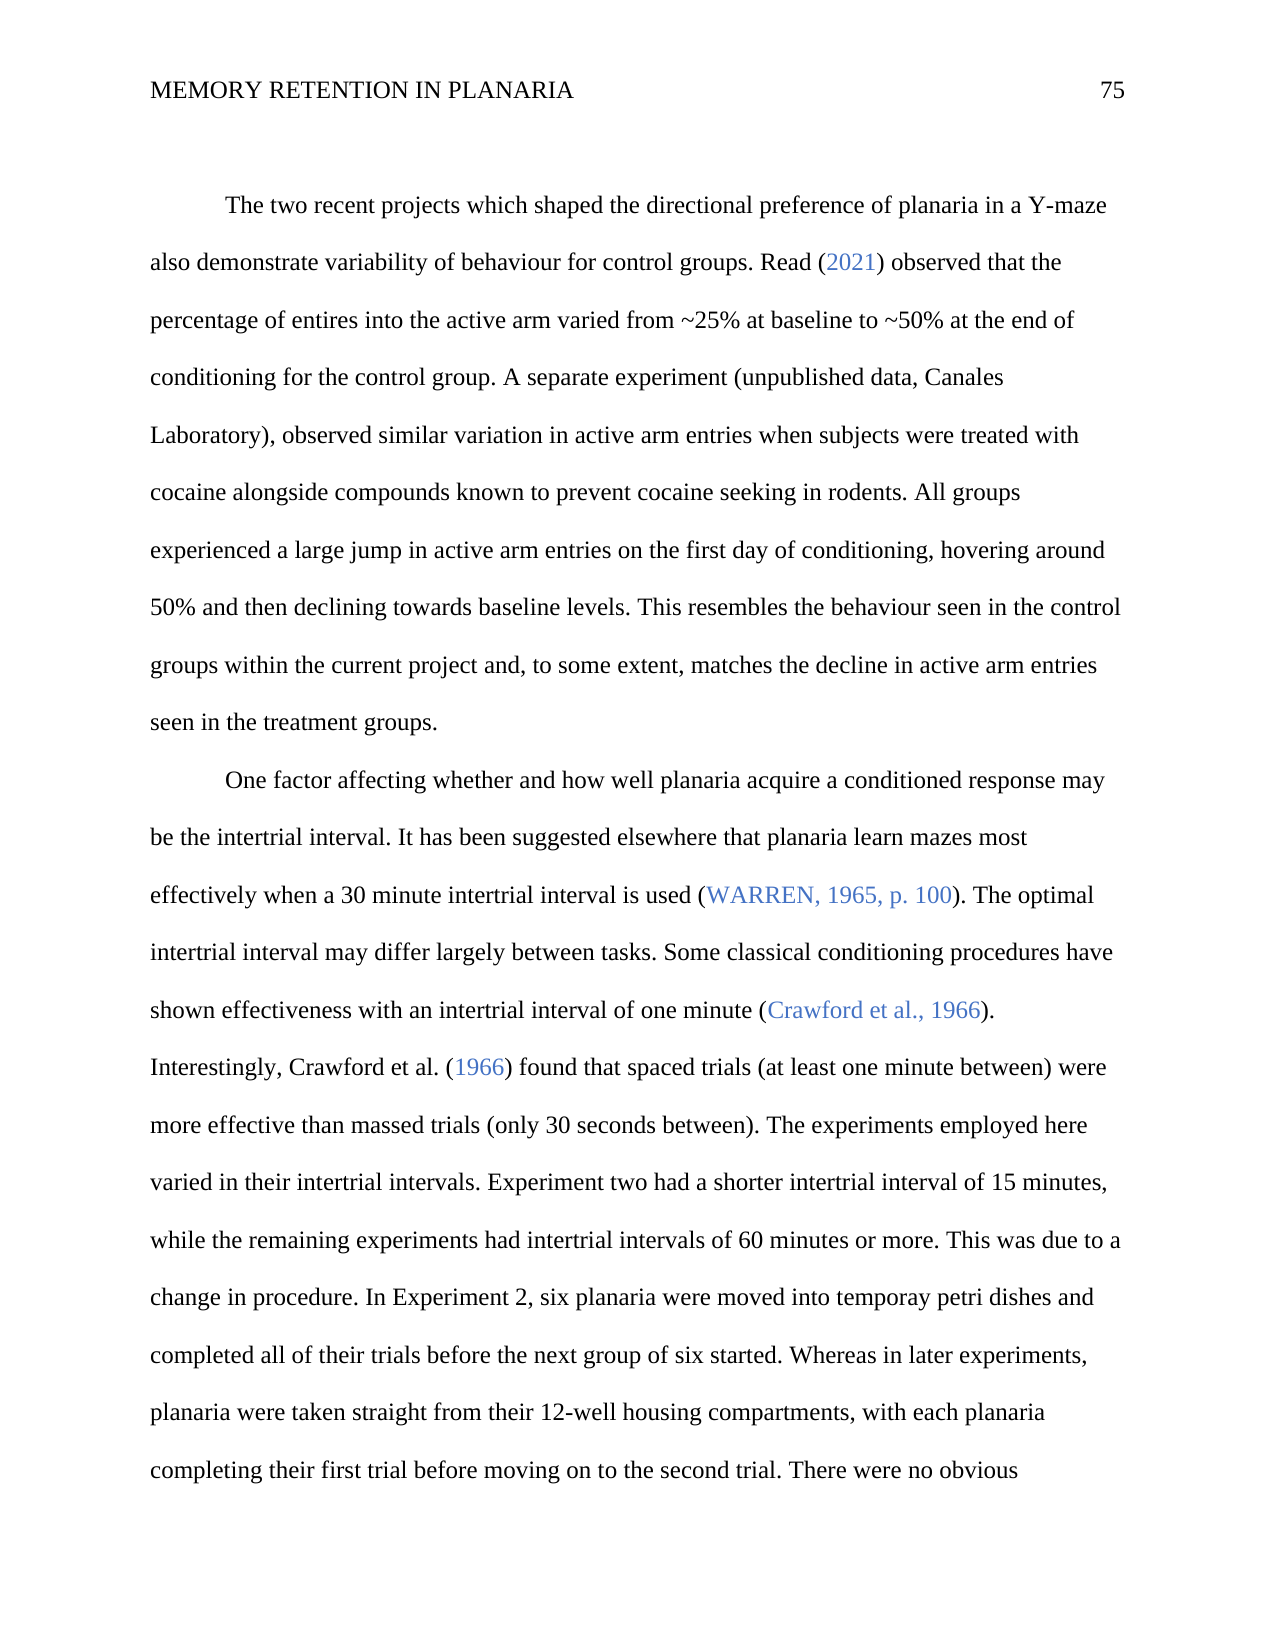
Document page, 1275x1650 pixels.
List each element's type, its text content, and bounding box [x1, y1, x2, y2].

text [150, 765, 1125, 1484]
text The two recent projects which shaped the directional preference of planaria in a Y-maze also demonstrate variability of behaviour for control groups. Read (2021) observed that the percentage of entires into the active arm varied from ~25% at baseline to ~50% at the end of conditioning for the control group. A separate experiment (unpublished data, Canales Laboratory), observed similar variation in active arm entries when subjects were treated with cocaine alongside compounds known to prevent cocaine seeking in rodents. All groups experienced a large jump in active arm entries on the first day of conditioning, hovering around 50% and then declining towards baseline levels. This resembles the behaviour seen in the control groups within the current project and, to some extent, matches the decline in active arm entries seen in the treatment groups. [150, 190, 1125, 736]
